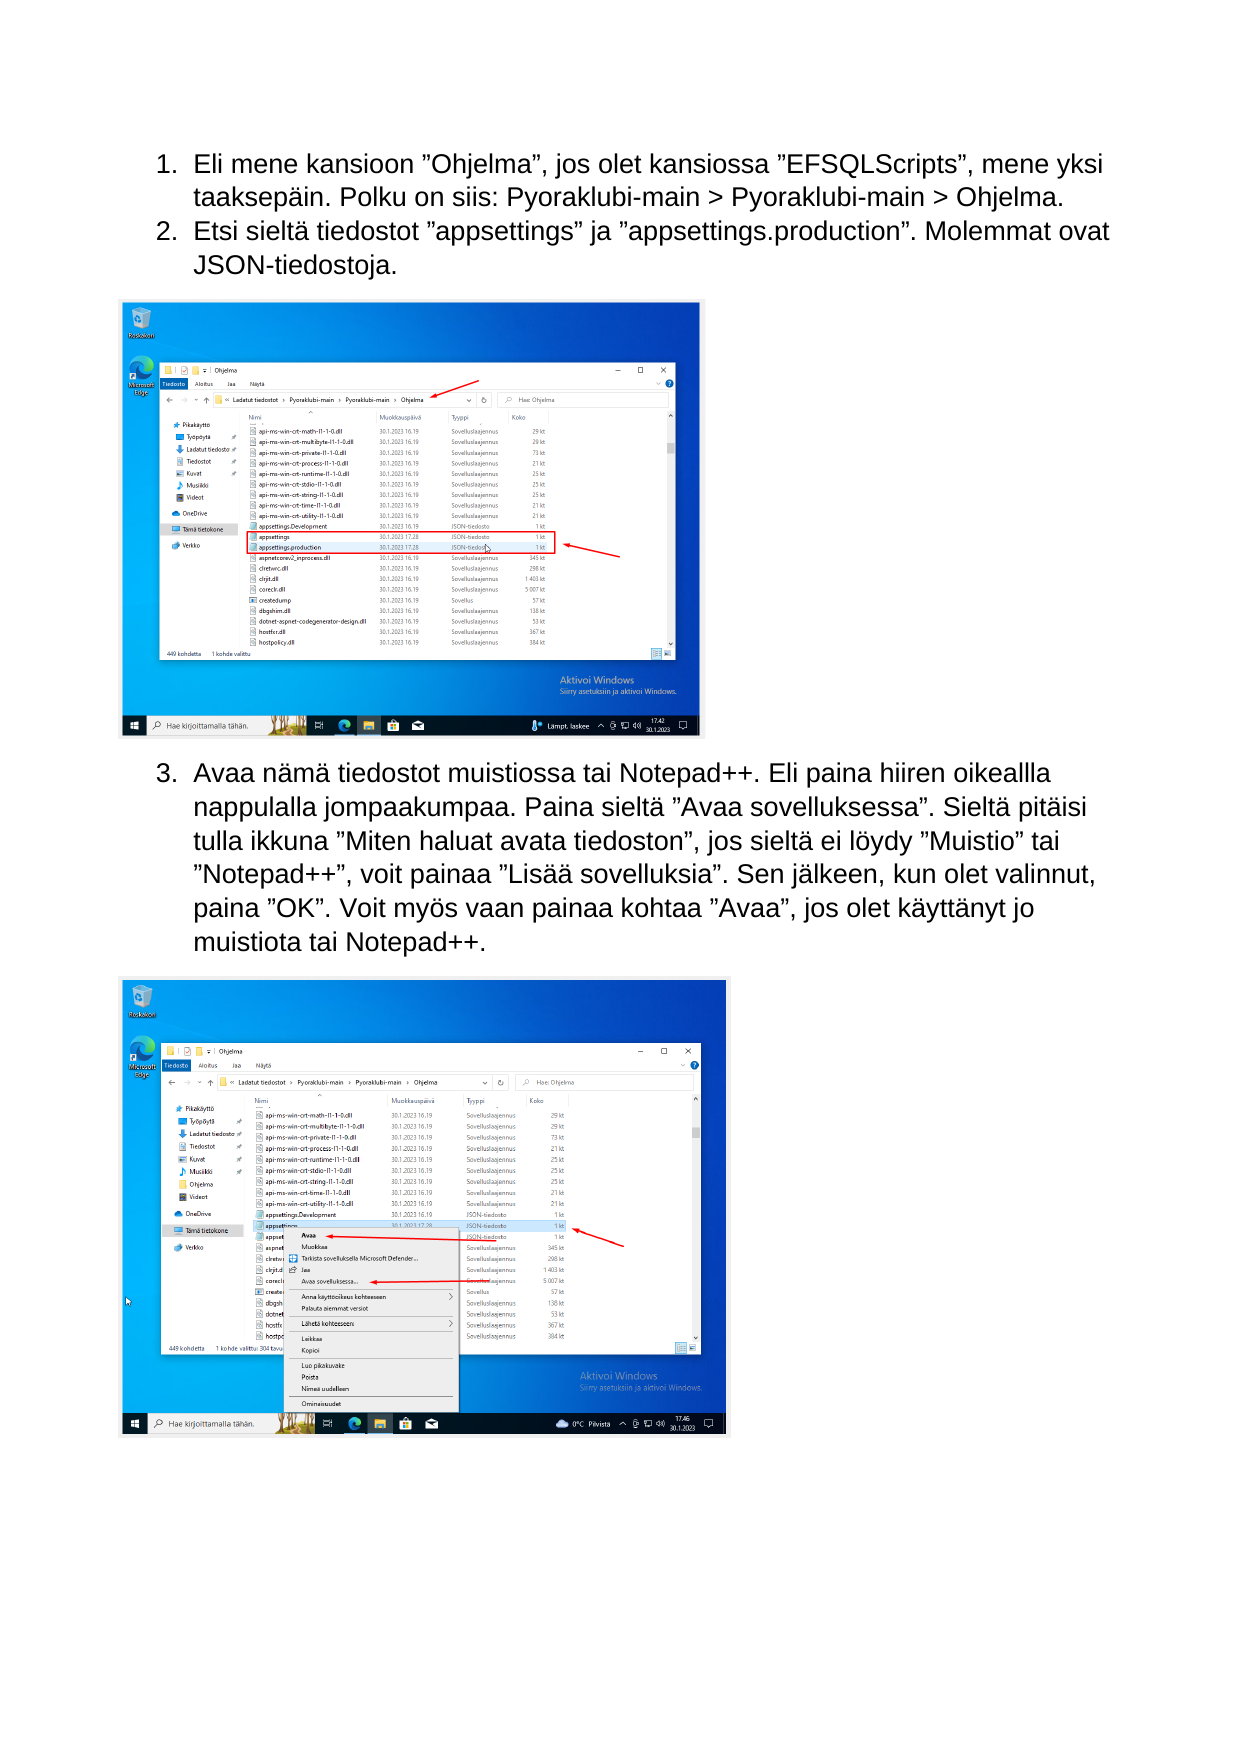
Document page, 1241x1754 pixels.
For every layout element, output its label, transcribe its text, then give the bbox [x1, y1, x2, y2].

picture [118, 976, 731, 1438]
list Etsi sieltä tiedostot ”appsettings” ja ”appsettings.production”. Molemmat ovat JSON-tiedostoja. [156, 215, 1122, 280]
picture [118, 299, 706, 739]
list Avaa nämä tiedostot muistiossa tai Notepad++. Eli paina hiiren oikeallla nappulalla jompaakumpaa. Paina sieltä ”Avaa sovelluksessa”. Sieltä pitäisi tulla ikkuna ”Miten haluat avata tiedoston”, jos sieltä ei löydy ”Muistio” tai ”Notepad++”, voit painaa ”Lisää sovelluksia”. Sen jälkeen, kun olet valinnut, paina ”OK”. Voit myös vaan painaa kohtaa ”Avaa”, jos olet käyttänyt jo muistiota tai Notepad++. [156, 757, 1122, 957]
list Eli mene kansioon ”Ohjelma”, jos olet kansiossa ”EFSQLScripts”, mene yksi taaksepäin. Polku on siis: Pyoraklubi-main > Pyoraklubi-main > Ohjelma. [156, 148, 1122, 213]
